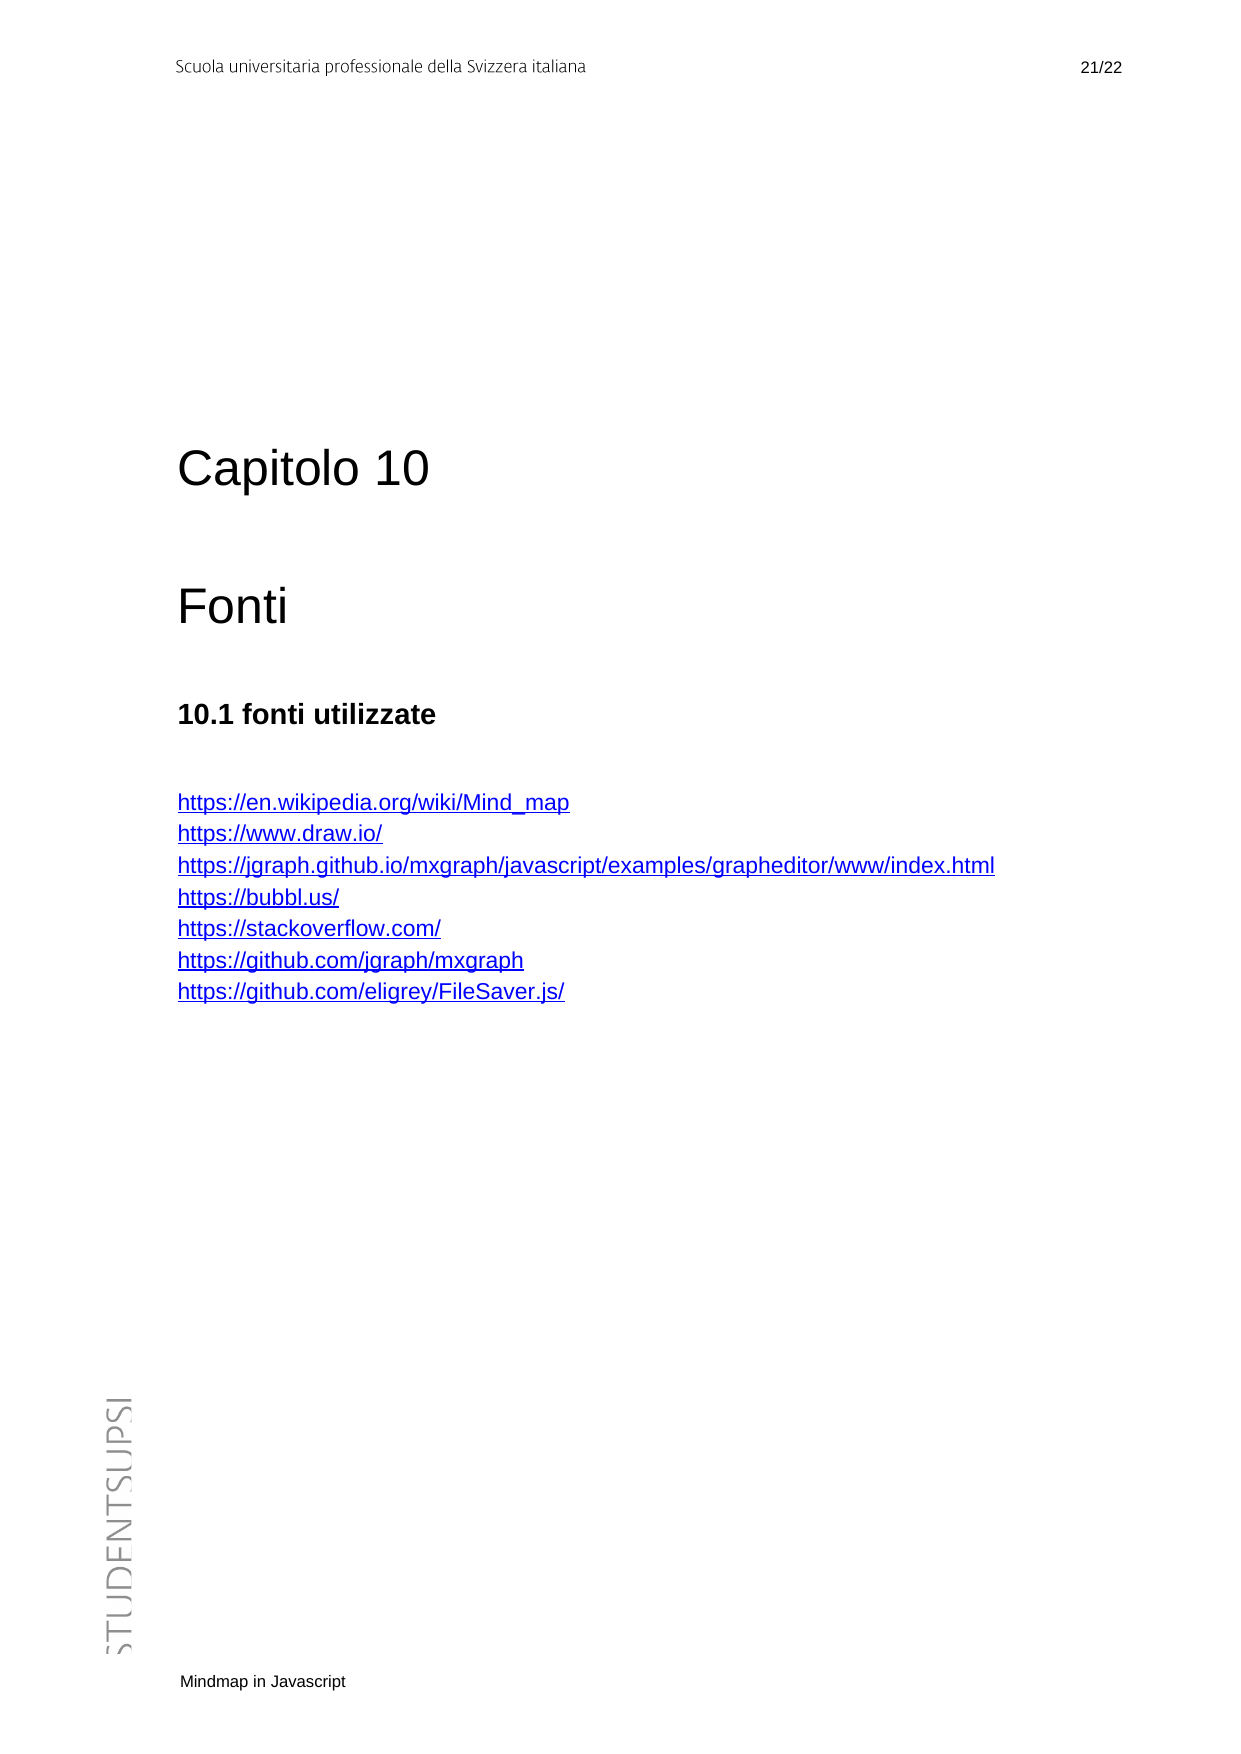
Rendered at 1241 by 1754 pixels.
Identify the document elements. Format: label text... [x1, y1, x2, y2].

text https://github.com/jgraph/mxgraph [177, 947, 1122, 973]
text https://jgraph.github.io/mxgraph/javascript/examples/grapheditor/www/index.html [177, 852, 1122, 878]
text https://en.wikipedia.org/wiki/Mind_map [177, 789, 1122, 815]
text https://bubbl.us/ [177, 883, 1122, 910]
text Capitolo 10 [177, 438, 1122, 496]
text https://www.draw.io/ [177, 820, 1122, 847]
text 10.1 fonti utilizzate [177, 697, 1122, 731]
text https://github.com/eligrey/FileSaver.js/ [177, 978, 1122, 1004]
picture [106, 1399, 132, 1654]
text Fonti [177, 576, 1122, 634]
text https://stackoverflow.com/ [177, 915, 1122, 941]
picture [168, 53, 602, 80]
